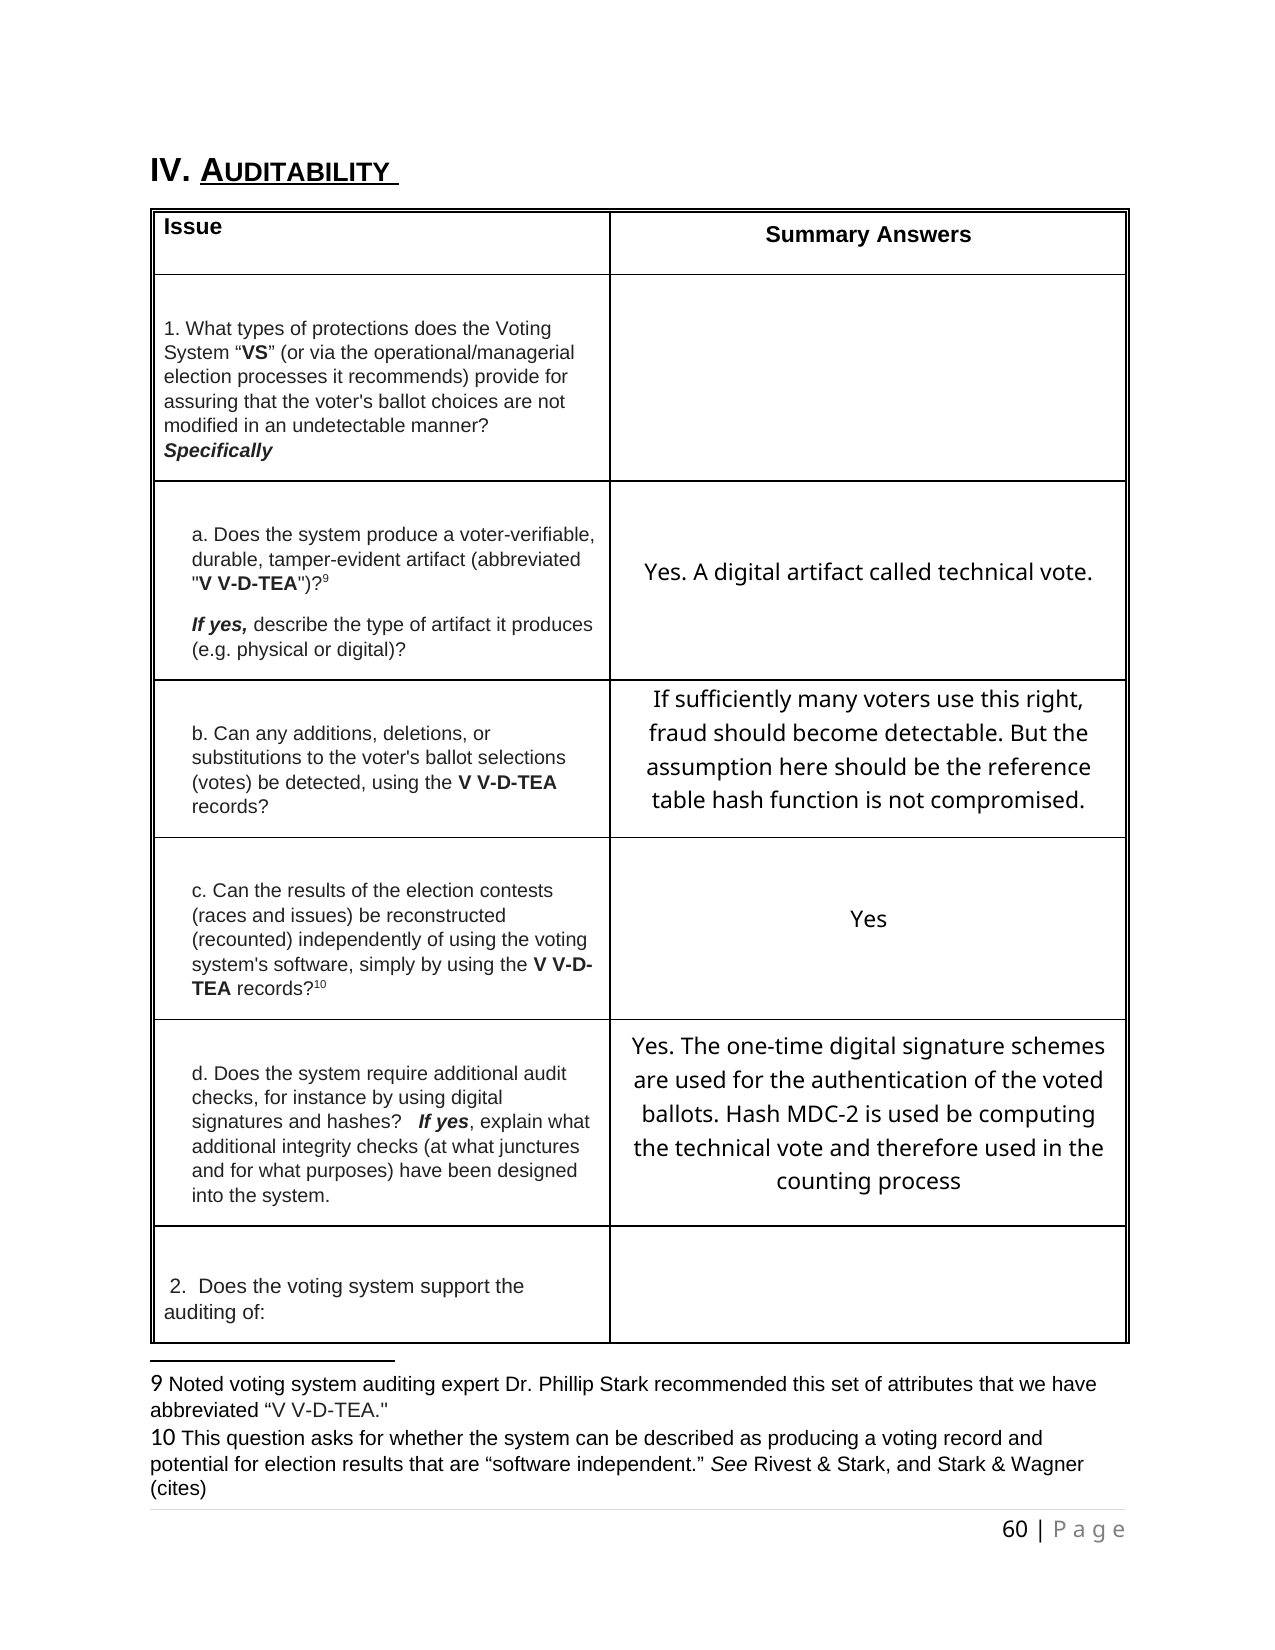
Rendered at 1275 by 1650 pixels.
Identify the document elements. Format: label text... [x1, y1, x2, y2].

text IV. Auditability [150, 150, 1125, 188]
table_cell If sufficiently many voters use this right, fraud should become detectable. But the assumption here should be the reference table hash function is not compromised. [611, 681, 1125, 837]
table_header Summary Answers [611, 213, 1125, 274]
table_cell 1. What types of protections does the Voting System “VS” (or via the operational/managerial election processes it recommends) provide for assuring that the voter's ballot choices are not modified in an undetectable manner? Specifically [155, 275, 609, 480]
table_cell d. Does the system require additional audit checks, for instance by using digital signatures and hashes? If yes, explain what additional integrity checks (at what junctures and for what purposes) have been designed into the system. [155, 1020, 609, 1225]
table_cell Yes. A digital artifact called technical vote. [611, 482, 1125, 679]
table_cell 2. Does the voting system support the auditing of: [155, 1227, 609, 1342]
table_cell [611, 1227, 1125, 1342]
table_cell Yes [611, 838, 1125, 1019]
table_cell a. Does the system produce a voter-verifiable, durable, tamper-evident artifact (abbreviated "V V-D-TEA")? If yes, describe the type of artifact it produces (e.g. physical or digital)? [155, 482, 609, 679]
table_cell c. Can the results of the election contests (races and issues) be reconstructed (recounted) independently of using the voting system's software, simply by using the V V-D-TEA records? [155, 838, 609, 1019]
table_cell b. Can any additions, deletions, or substitutions to the voter's ballot selections (votes) be detected, using the V V-D-TEA records? [155, 681, 609, 837]
table_cell [611, 275, 1125, 480]
table_cell Yes. The one-time digital signature schemes are used for the authentication of the voted ballots. Hash MDC-2 is used be computing the technical vote and therefore used in the counting process [611, 1020, 1125, 1225]
table_header Issue [155, 213, 609, 274]
